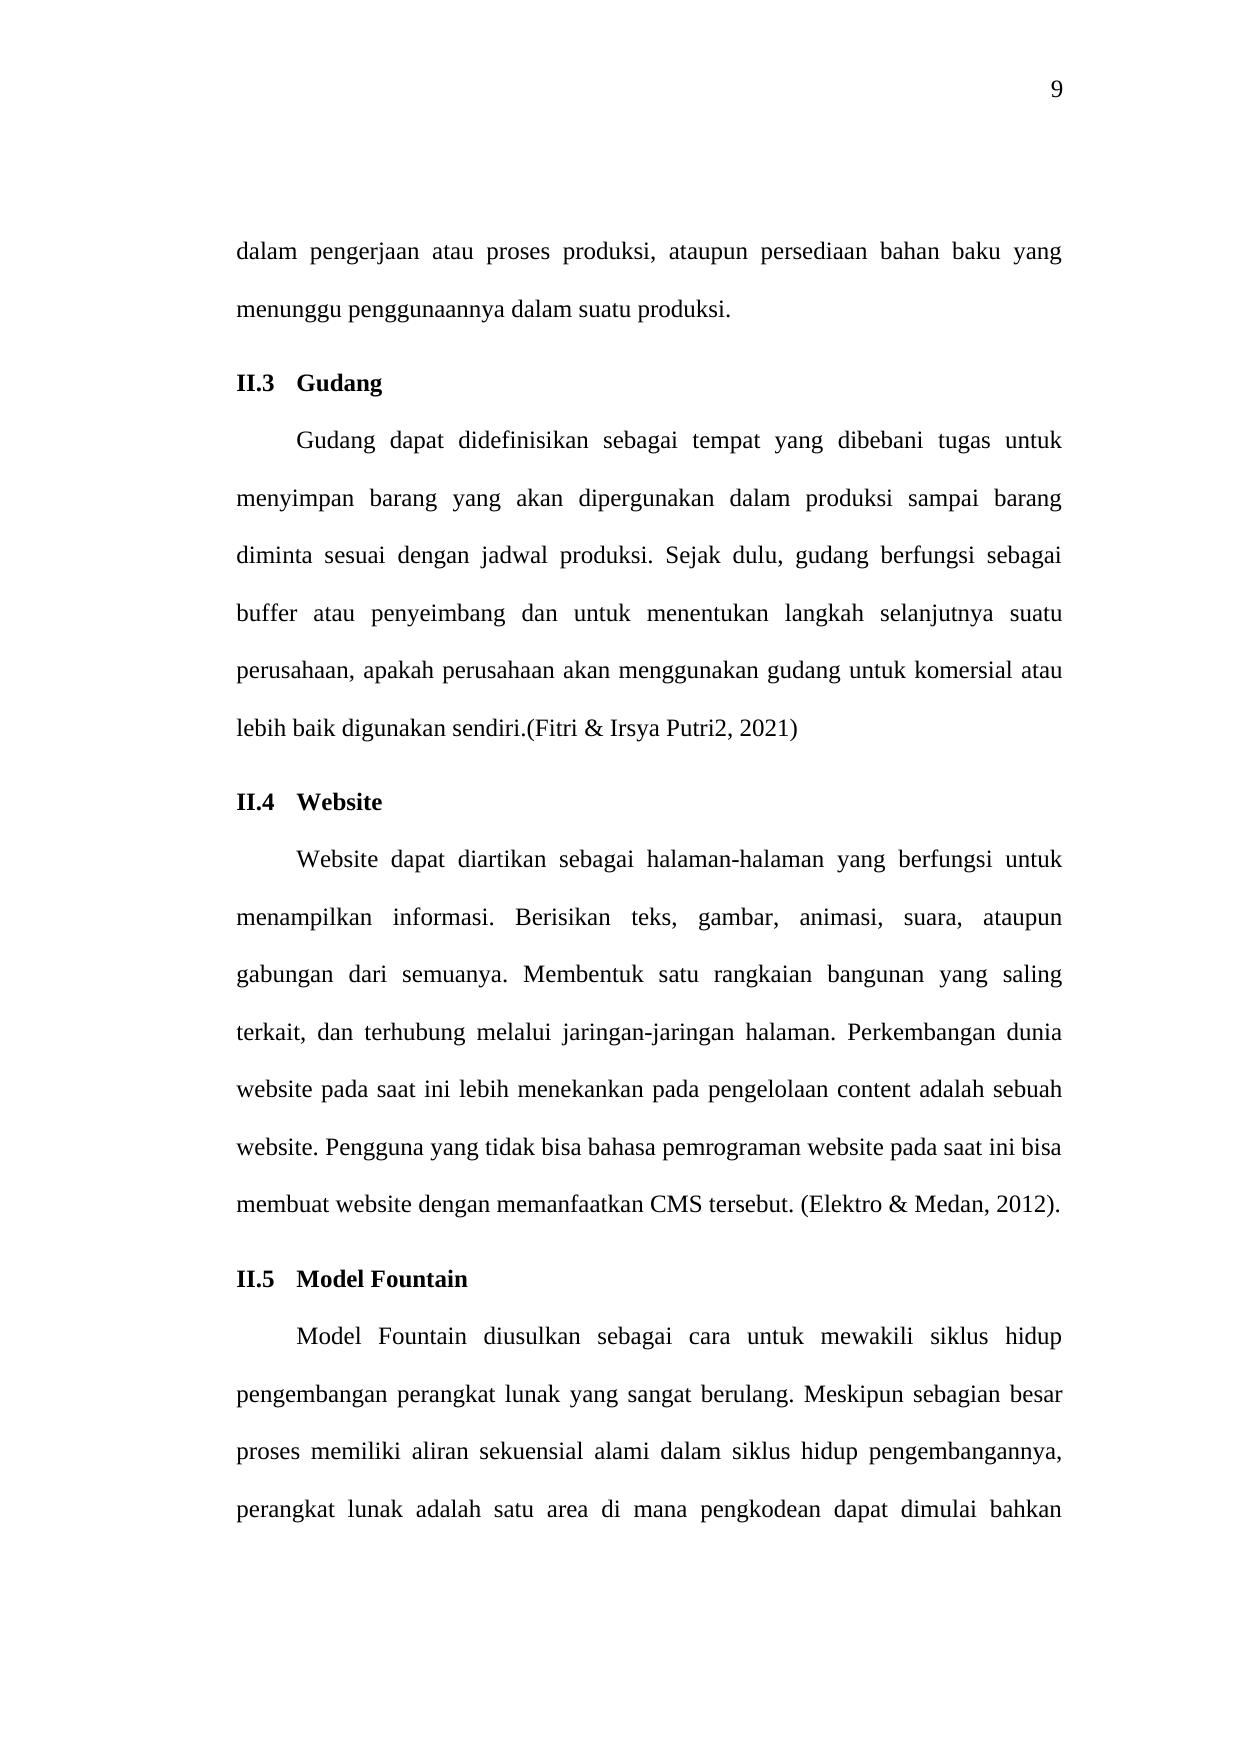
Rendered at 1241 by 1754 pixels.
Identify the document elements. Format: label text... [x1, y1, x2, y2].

text Gudang dapat didefinisikan sebagai tempat yang dibebani tugas untuk menyimpan barang yang akan dipergunakan dalam produksi sampai barang diminta sesuai dengan jadwal produksi. Sejak dulu, gudang berfungsi sebagai buffer atau penyeimbang dan untuk menentukan langkah selanjutnya suatu perusahaan, apakah perusahaan akan menggunakan gudang untuk komersial atau lebih baik digunakan sendiri.(Fitri & Irsya Putri2, 2021) [236, 425, 1063, 742]
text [236, 236, 1063, 322]
subtitle Model Fountain [236, 1264, 1063, 1292]
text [236, 1321, 1063, 1522]
subtitle Gudang [236, 368, 1063, 397]
text Website dapat diartikan sebagai halaman-halaman yang berfungsi untuk menampilkan informasi. Berisikan teks, gambar, animasi, suara, ataupun gabungan dari semuanya. Membentuk satu rangkaian bangunan yang saling terkait, dan terhubung melalui jaringan-jaringan halaman. Perkembangan dunia website pada saat ini lebih menekankan pada pengelolaan content adalah sebuah website. Pengguna yang tidak bisa bahasa pemrograman website pada saat ini bisa membuat website dengan memanfaatkan CMS tersebut. (Elektro & Medan, 2012). [236, 844, 1063, 1218]
subtitle Website [236, 787, 1063, 816]
